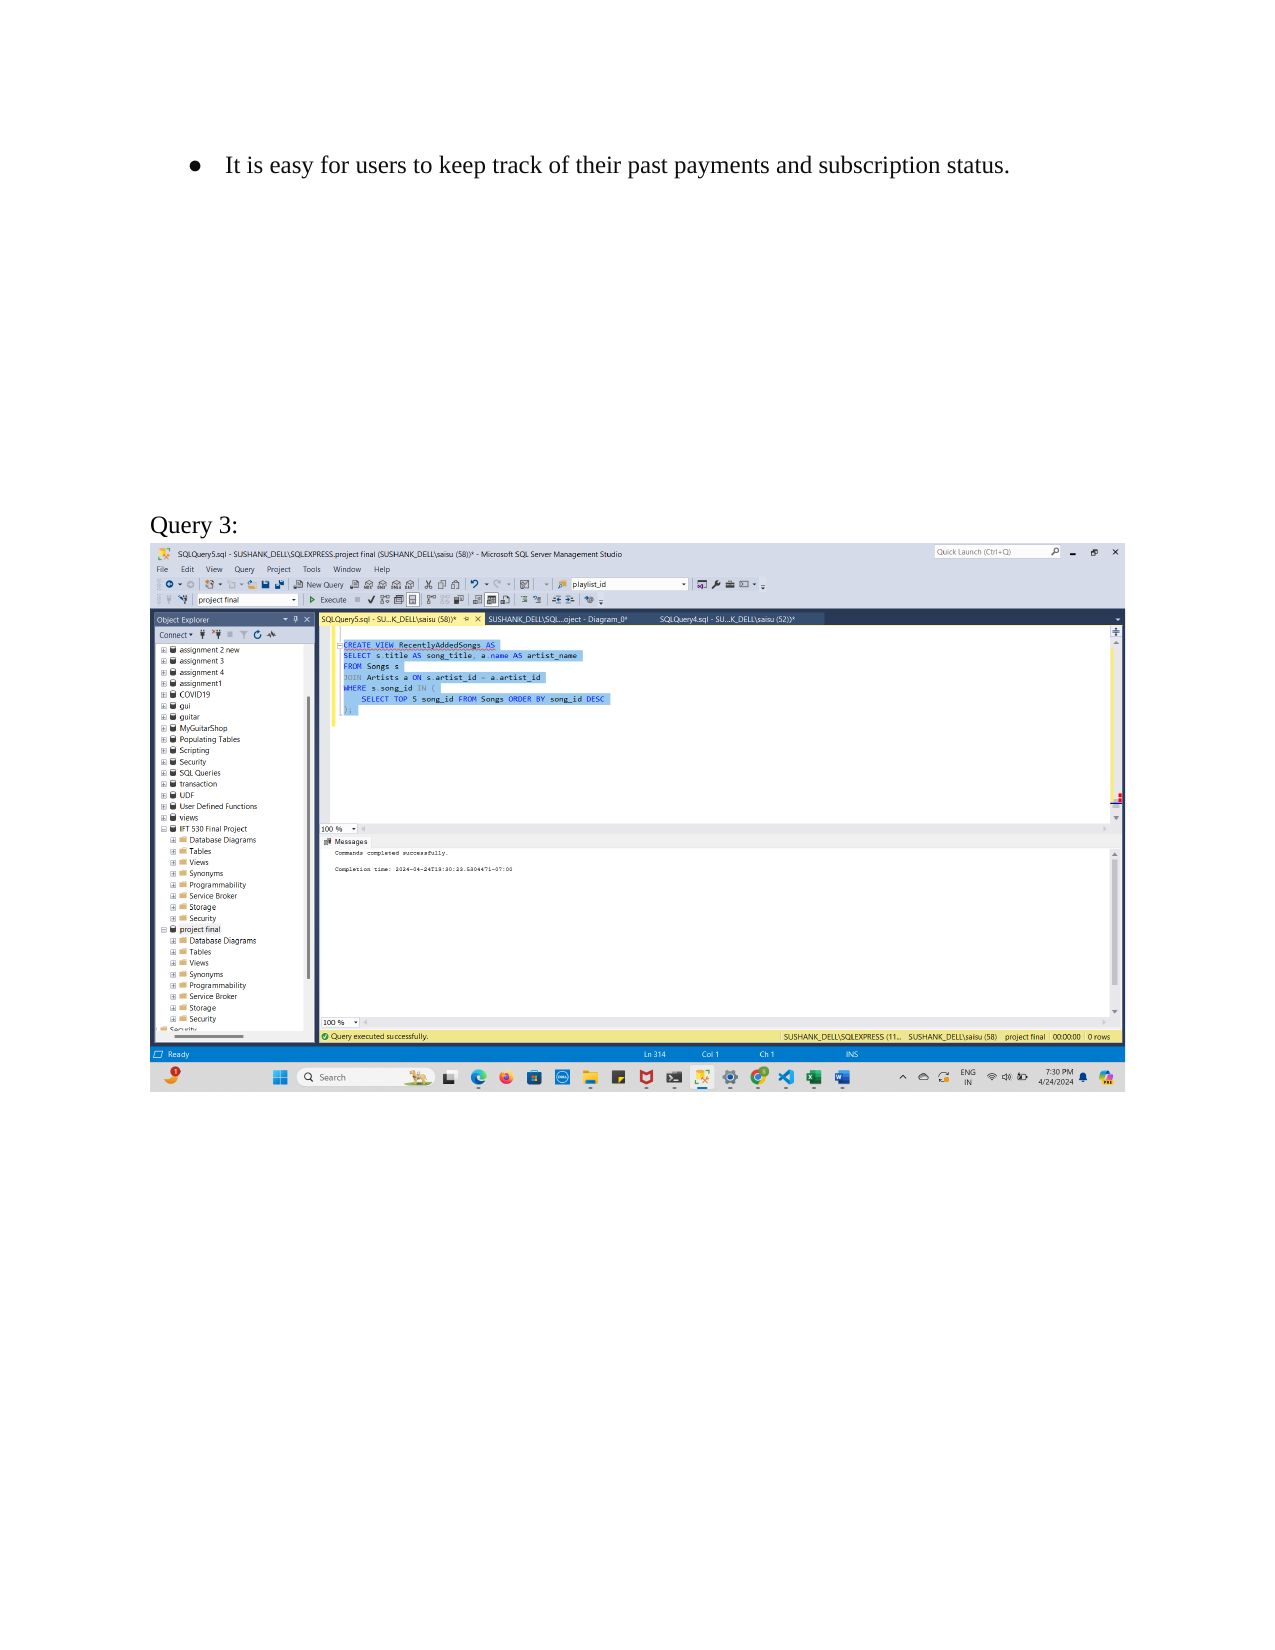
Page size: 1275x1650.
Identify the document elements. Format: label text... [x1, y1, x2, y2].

picture [150, 543, 1125, 1092]
text Query 3: [150, 510, 1125, 539]
list It is easy for users to keep track of their past payments and subscription status. [187, 150, 1125, 179]
